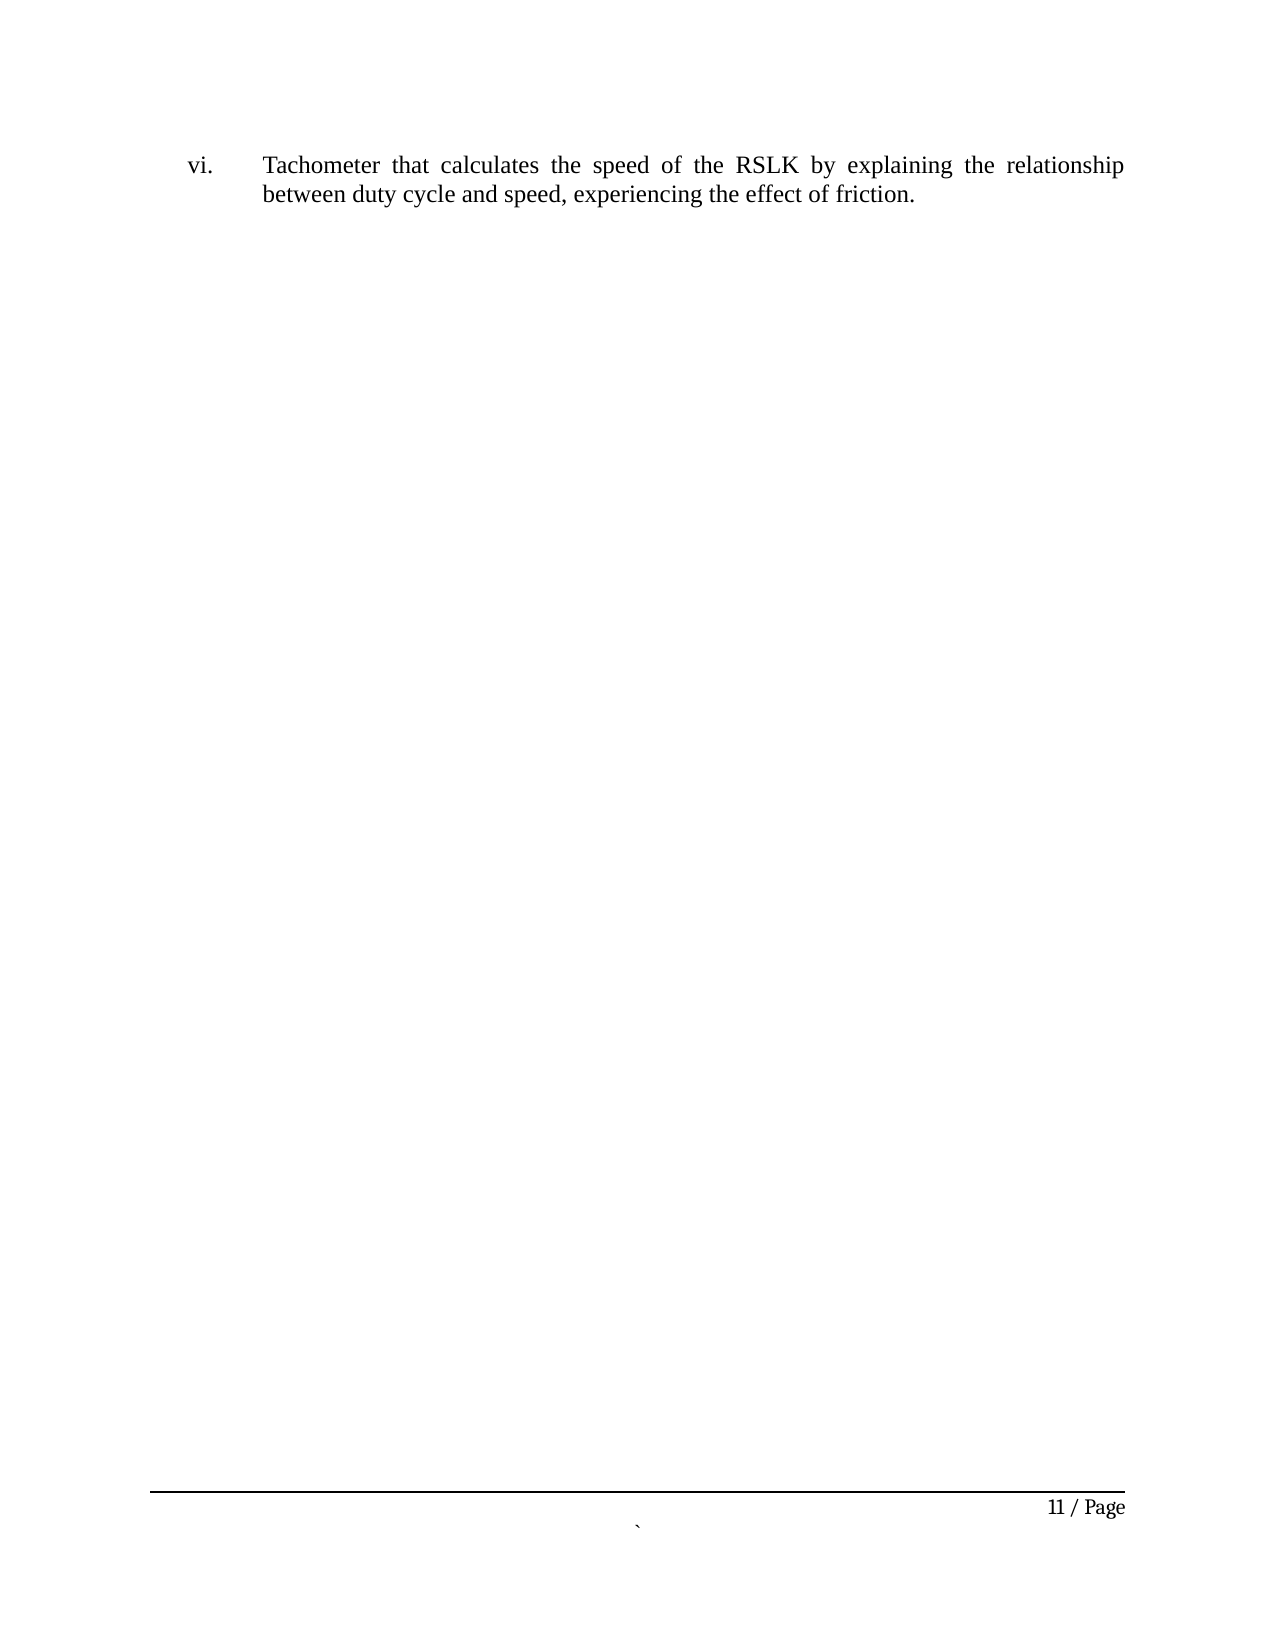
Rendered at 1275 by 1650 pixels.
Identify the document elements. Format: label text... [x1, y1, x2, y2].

list Tachometer that calculates the speed of the RSLK by explaining the relationship between duty cycle and speed, experiencing the effect of friction. [187, 150, 1125, 207]
